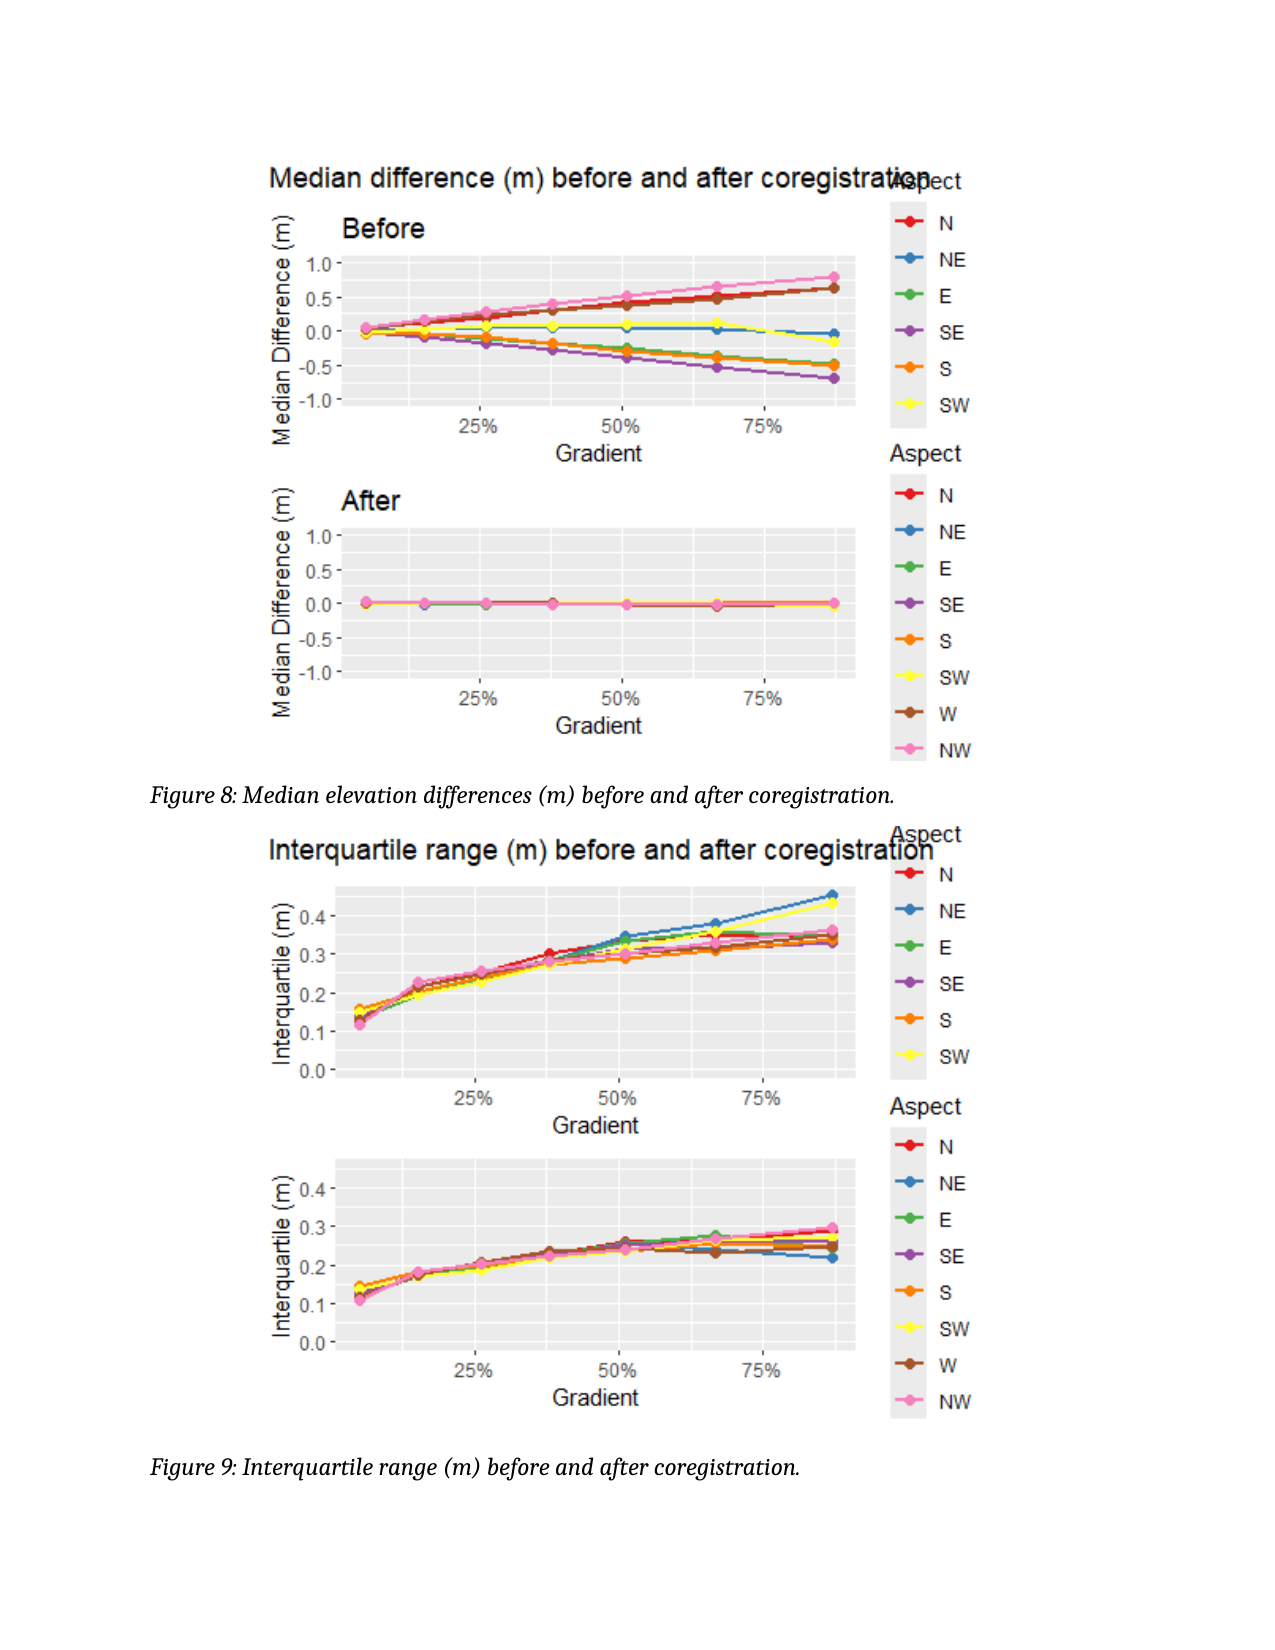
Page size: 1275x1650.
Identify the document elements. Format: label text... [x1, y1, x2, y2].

table_header Figure 9: Interquartile range (m) before and after coregistration. [139, 822, 1114, 1494]
picture [247, 153, 1006, 761]
table_header Figure 8: Median elevation differences (m) before and after coregistration. [139, 150, 1114, 822]
picture [247, 826, 1006, 1433]
